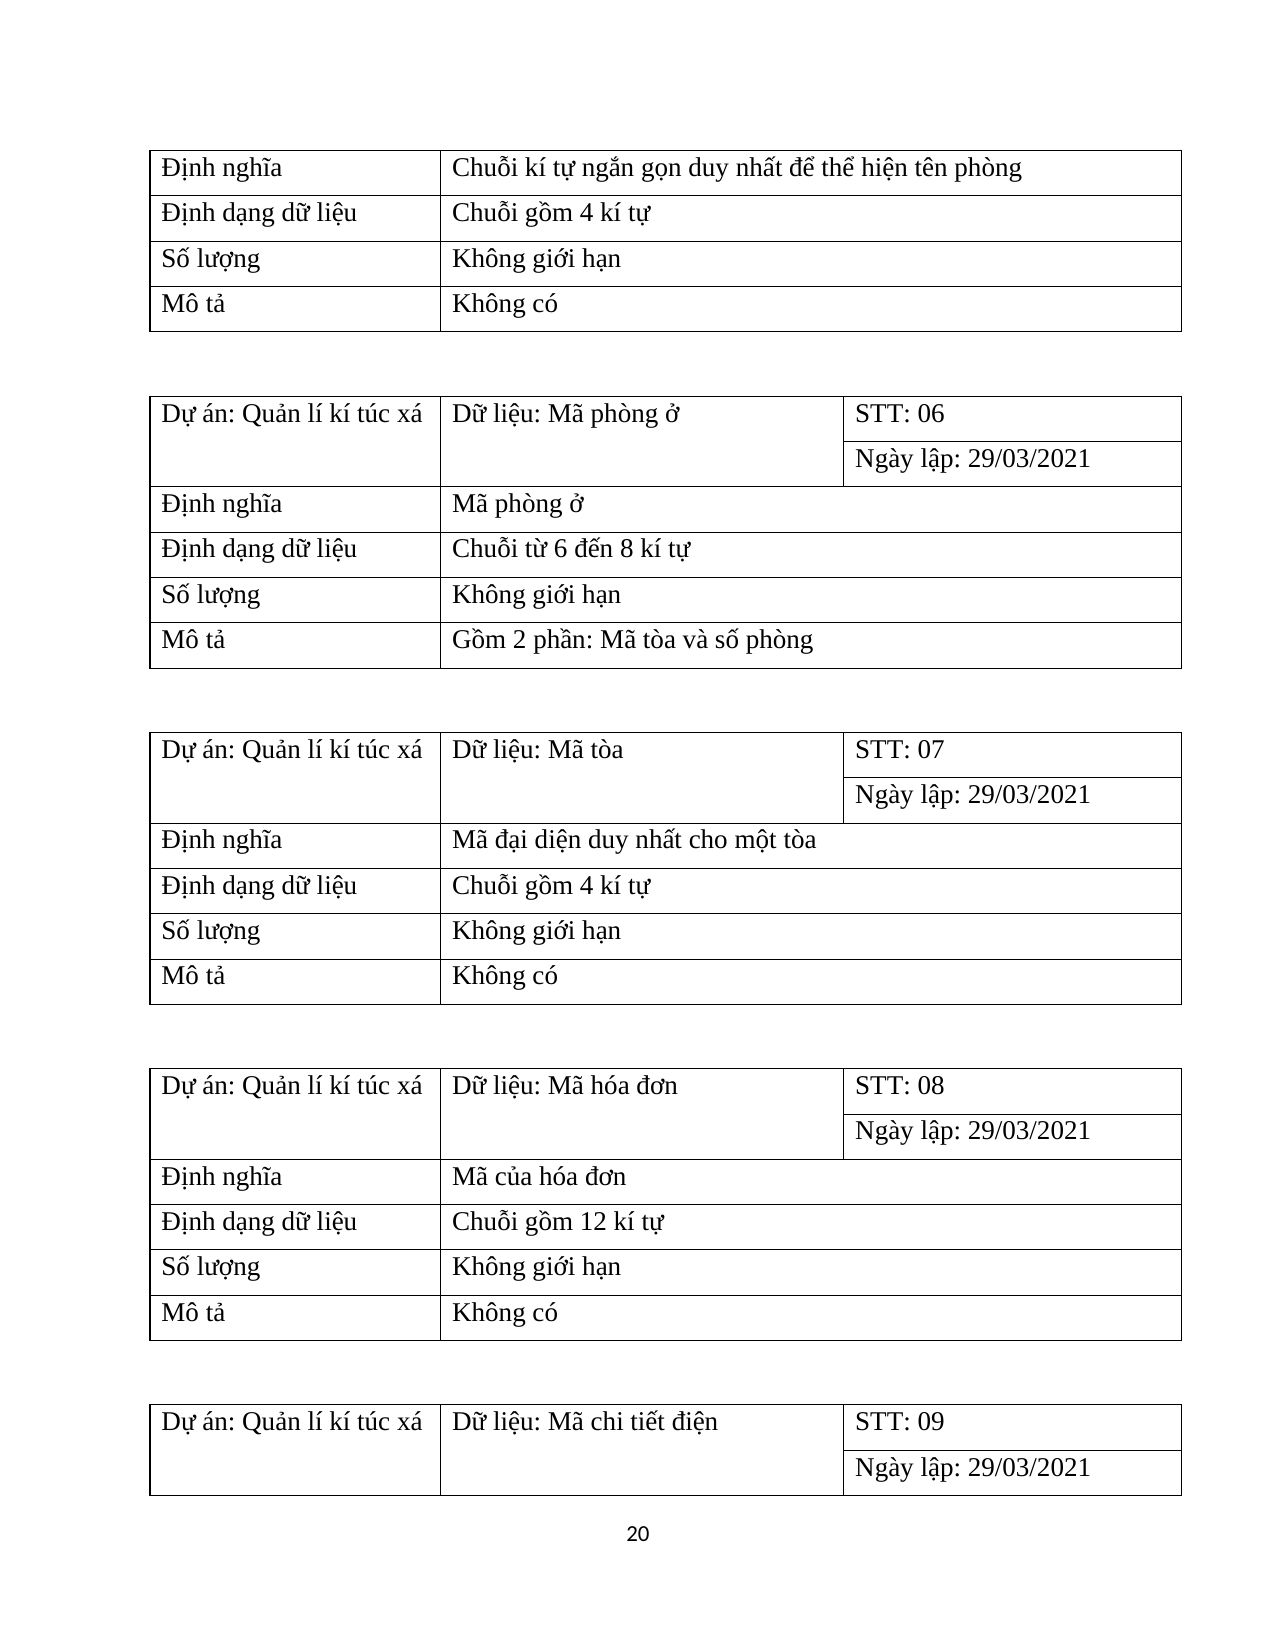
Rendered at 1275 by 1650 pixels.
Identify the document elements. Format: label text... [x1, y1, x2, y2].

table_cell Số lượng [151, 242, 440, 286]
table_cell Chuỗi gồm 4 kí tự [441, 869, 1181, 913]
table_cell Không giới hạn [441, 914, 1181, 958]
table_header STT: 09 [844, 1405, 1181, 1450]
table_cell Ngày lập: 29/03/2021 [844, 1115, 1181, 1159]
table_cell Mô tả [151, 960, 440, 1004]
table_cell Mô tả [151, 1296, 440, 1340]
table_cell Định nghĩa [151, 1160, 440, 1204]
table_cell Định nghĩa [151, 824, 440, 868]
table_header Dữ liệu: Mã phòng ở [441, 397, 843, 486]
table_cell Mô tả [151, 287, 440, 331]
table_cell Ngày lập: 29/03/2021 [844, 778, 1181, 822]
table_cell Chuỗi kí tự ngắn gọn duy nhất để thể hiện tên phòng [441, 151, 1181, 195]
table_cell Số lượng [151, 914, 440, 958]
table_cell Không giới hạn [441, 1250, 1181, 1295]
table_cell Chuỗi gồm 4 kí tự [441, 196, 1181, 241]
table_cell Chuỗi gồm 12 kí tự [441, 1205, 1181, 1249]
table_cell Định dạng dữ liệu [151, 869, 440, 913]
table_header Dự án: Quản lí kí túc xá [151, 1405, 440, 1495]
table_cell Định nghĩa [151, 151, 440, 195]
table_cell Không giới hạn [441, 242, 1181, 286]
table_cell Gồm 2 phần: Mã tòa và số phòng [441, 623, 1181, 667]
table_cell Ngày lập: 29/03/2021 [844, 1451, 1181, 1495]
table_cell Mã phòng ở [441, 487, 1181, 532]
table_cell Định dạng dữ liệu [151, 1205, 440, 1249]
table_header Dữ liệu: Mã chi tiết điện [441, 1405, 843, 1495]
table_header STT: 08 [844, 1069, 1181, 1113]
table_header Dự án: Quản lí kí túc xá [151, 397, 440, 486]
table_cell Định dạng dữ liệu [151, 196, 440, 241]
table_header STT: 06 [844, 397, 1181, 441]
table_header Dự án: Quản lí kí túc xá [151, 1069, 440, 1159]
table_cell Mã của hóa đơn [441, 1160, 1181, 1204]
table_cell Không có [441, 287, 1181, 331]
table_cell Định dạng dữ liệu [151, 533, 440, 577]
table_cell Số lượng [151, 1250, 440, 1295]
table_cell Mã đại diện duy nhất cho một tòa [441, 824, 1181, 868]
table_cell Mô tả [151, 623, 440, 667]
table_cell Không có [441, 960, 1181, 1004]
table_header Dữ liệu: Mã tòa [441, 733, 843, 822]
table_header Dữ liệu: Mã hóa đơn [441, 1069, 843, 1159]
table_cell Số lượng [151, 578, 440, 622]
table_header STT: 07 [844, 733, 1181, 777]
table_cell Ngày lập: 29/03/2021 [844, 442, 1181, 486]
table_cell Không có [441, 1296, 1181, 1340]
table_cell Định nghĩa [151, 487, 440, 532]
table_cell Chuỗi từ 6 đến 8 kí tự [441, 533, 1181, 577]
table_header Dự án: Quản lí kí túc xá [151, 733, 440, 822]
table_cell Không giới hạn [441, 578, 1181, 622]
